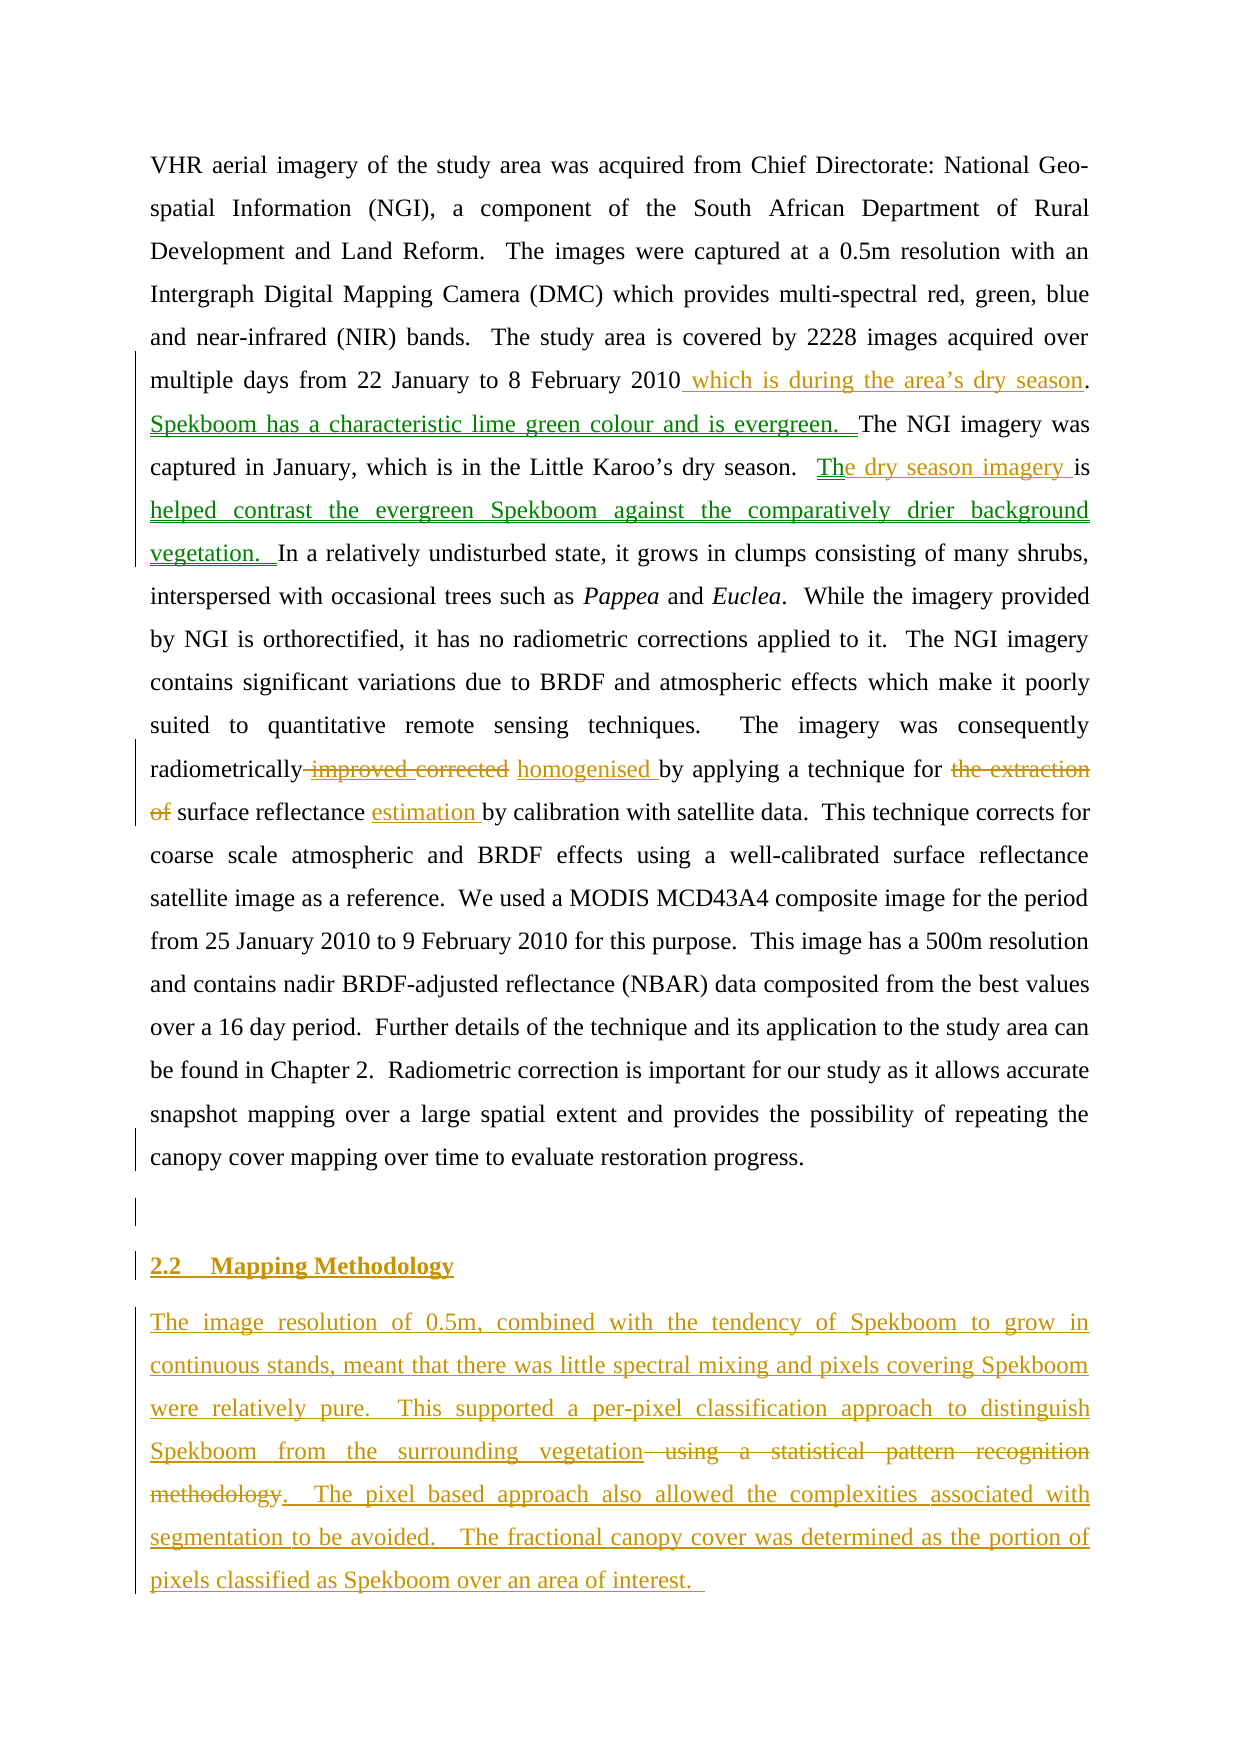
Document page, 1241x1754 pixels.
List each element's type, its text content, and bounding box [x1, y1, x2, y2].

text VHR aerial imagery of the study area was acquired from Chief Directorate: National Geo-spatial Information (NGI), a component of the South African Department of Rural Development and Land Reform. The images were captured at a 0.5m resolution with an Intergraph Digital Mapping Camera (DMC) which provides multi-spectral red, green, blue and near-infrared (NIR) bands. The study area is covered by 2228 images acquired over multiple days from 22 January to 8 February 2010. While the imagery provided by NGI is orthorectified, it has no radiometric corrections applied to it. The NGI imagery contains significant variations due to BRDF and atmospheric effects which make it poorly suited to quantitative remote sensing techniques. The imagery was consequently radiometrically by applying a technique for surface reflectance by calibration with satellite data. This technique corrects for coarse scale atmospheric and BRDF effects using a well-calibrated surface reflectance satellite image as a reference. We used a MODIS MCD43A4 composite image for the period from 25 January 2010 to 9 February 2010 for this purpose. This image has a 500m resolution and contains nadir BRDF-adjusted reflectance (NBAR) data composited from the best values over a 16 day period. Further details of the technique and its application to the study area can be found in Chapter 2. Radiometric correction is important for our study as it allows accurate snapshot mapping over a large spatial extent and provides the possibility of repeating the canopy cover mapping over time to evaluate restoration progress. [150, 523, 1090, 1171]
text VHR aerial imagery of the study area was acquired from Chief Directorate: National Geo-spatial Information (NGI), a component of the South African Department of Rural Development and Land Reform. The images were captured at a 0.5m resolution with an Intergraph Digital Mapping Camera (DMC) which provides multi-spectral red, green, blue and near-infrared (NIR) bands. The study area is covered by 2228 images acquired over multiple days from 22 January to 8 February 2010. While the imagery provided by NGI is orthorectified, it has no radiometric corrections applied to it. The NGI imagery contains significant variations due to BRDF and atmospheric effects which make it poorly suited to quantitative remote sensing techniques. The imagery was consequently radiometrically by applying a technique for surface reflectance by calibration with satellite data. This technique corrects for coarse scale atmospheric and BRDF effects using a well-calibrated surface reflectance satellite image as a reference. We used a MODIS MCD43A4 composite image for the period from 25 January 2010 to 9 February 2010 for this purpose. This image has a 500m resolution and contains nadir BRDF-adjusted reflectance (NBAR) data composited from the best values over a 16 day period. Further details of the technique and its application to the study area can be found in Chapter 2. Radiometric correction is important for our study as it allows accurate snapshot mapping over a large spatial extent and provides the possibility of repeating the canopy cover mapping over time to evaluate restoration progress. [150, 150, 1090, 520]
